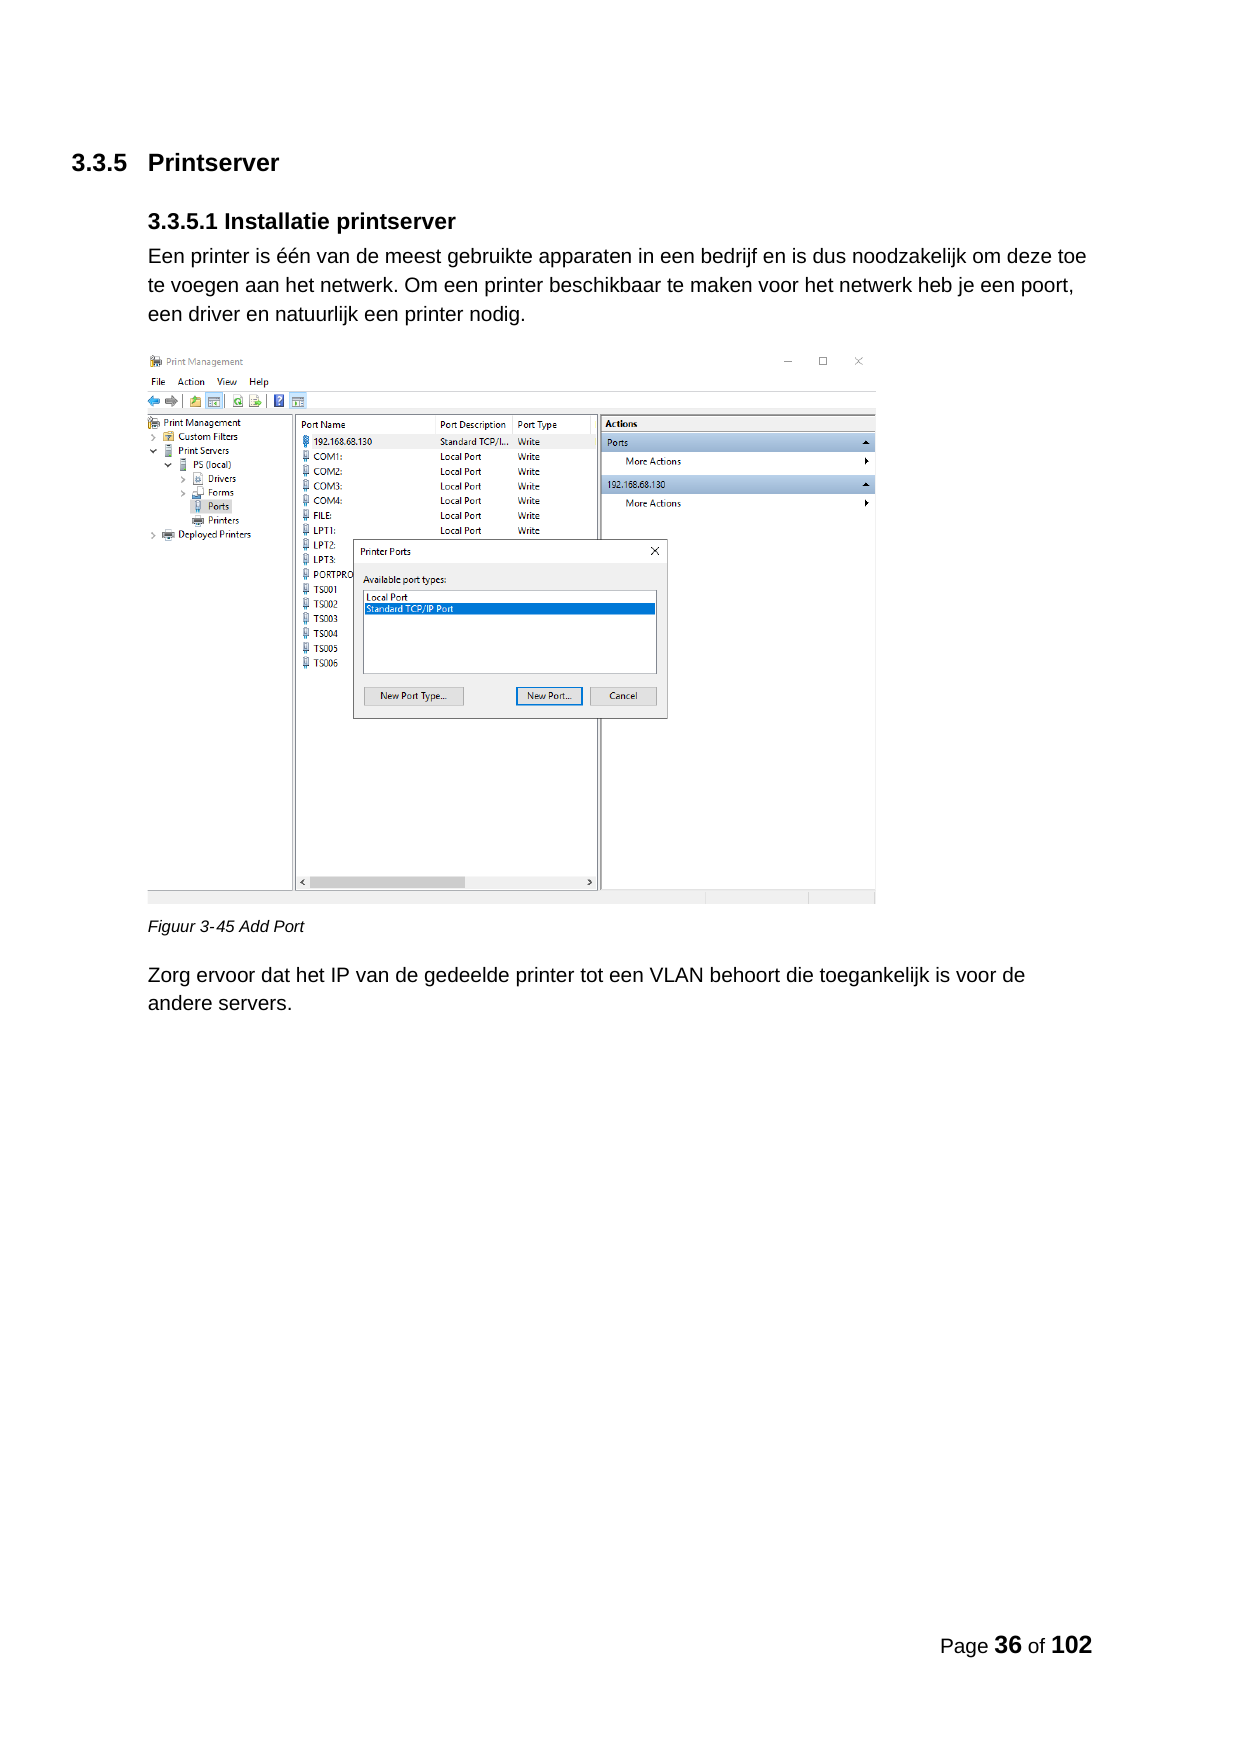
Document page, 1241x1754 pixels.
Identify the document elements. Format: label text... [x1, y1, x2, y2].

picture [147, 353, 876, 904]
subtitle Printserver [127, 148, 1092, 176]
text Een printer is één van de meest gebruikte apparaten in een bedrijf en is dus noodzakelijk om deze toe te voegen aan het netwerk. Om een printer beschikbaar te maken voor het netwerk heb je een poort, een driver en natuurlijk een printer nodig. [148, 238, 1092, 326]
subtitle Installatie printserver [148, 208, 1092, 234]
text Zorg ervoor dat het IP van de gedeelde printer tot een VLAN behoort die toegankelijk is voor de andere servers. [148, 963, 1092, 1015]
